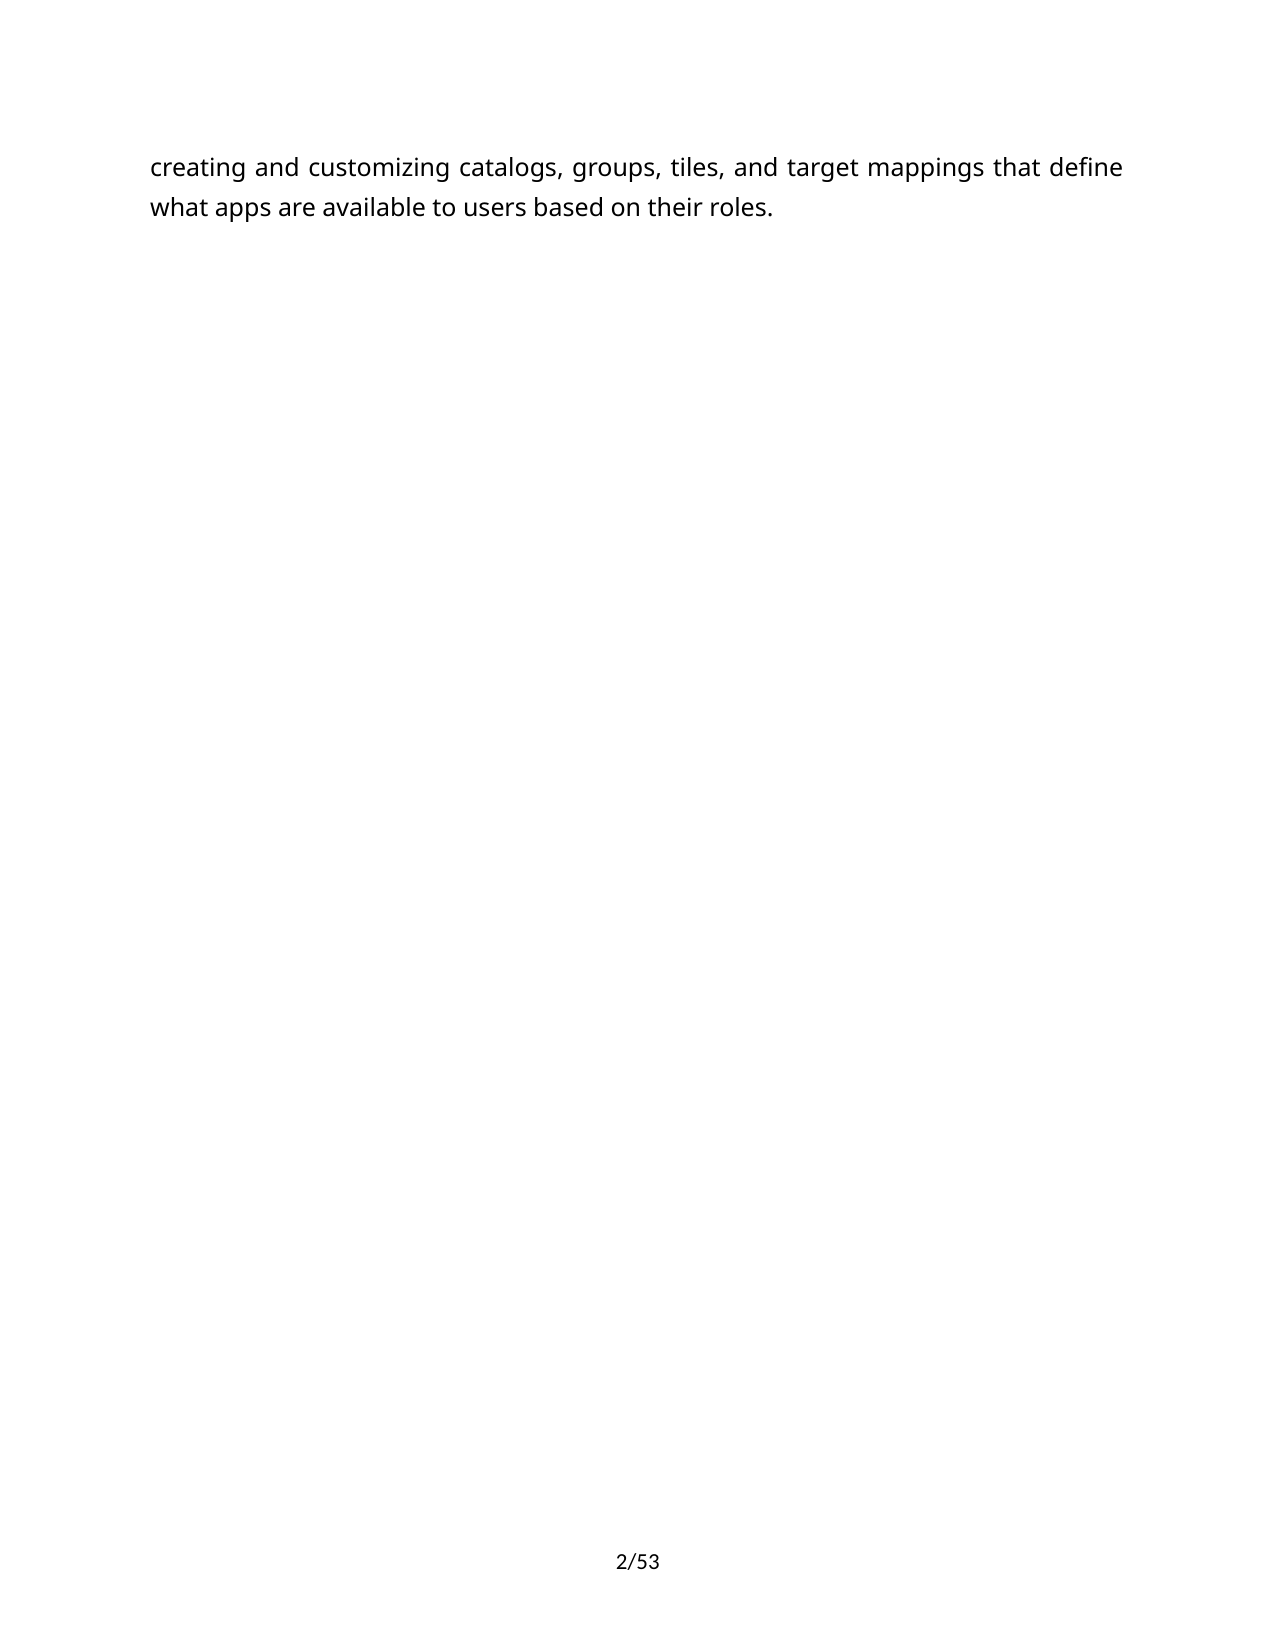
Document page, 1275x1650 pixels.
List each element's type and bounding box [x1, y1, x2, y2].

text [150, 150, 1125, 223]
